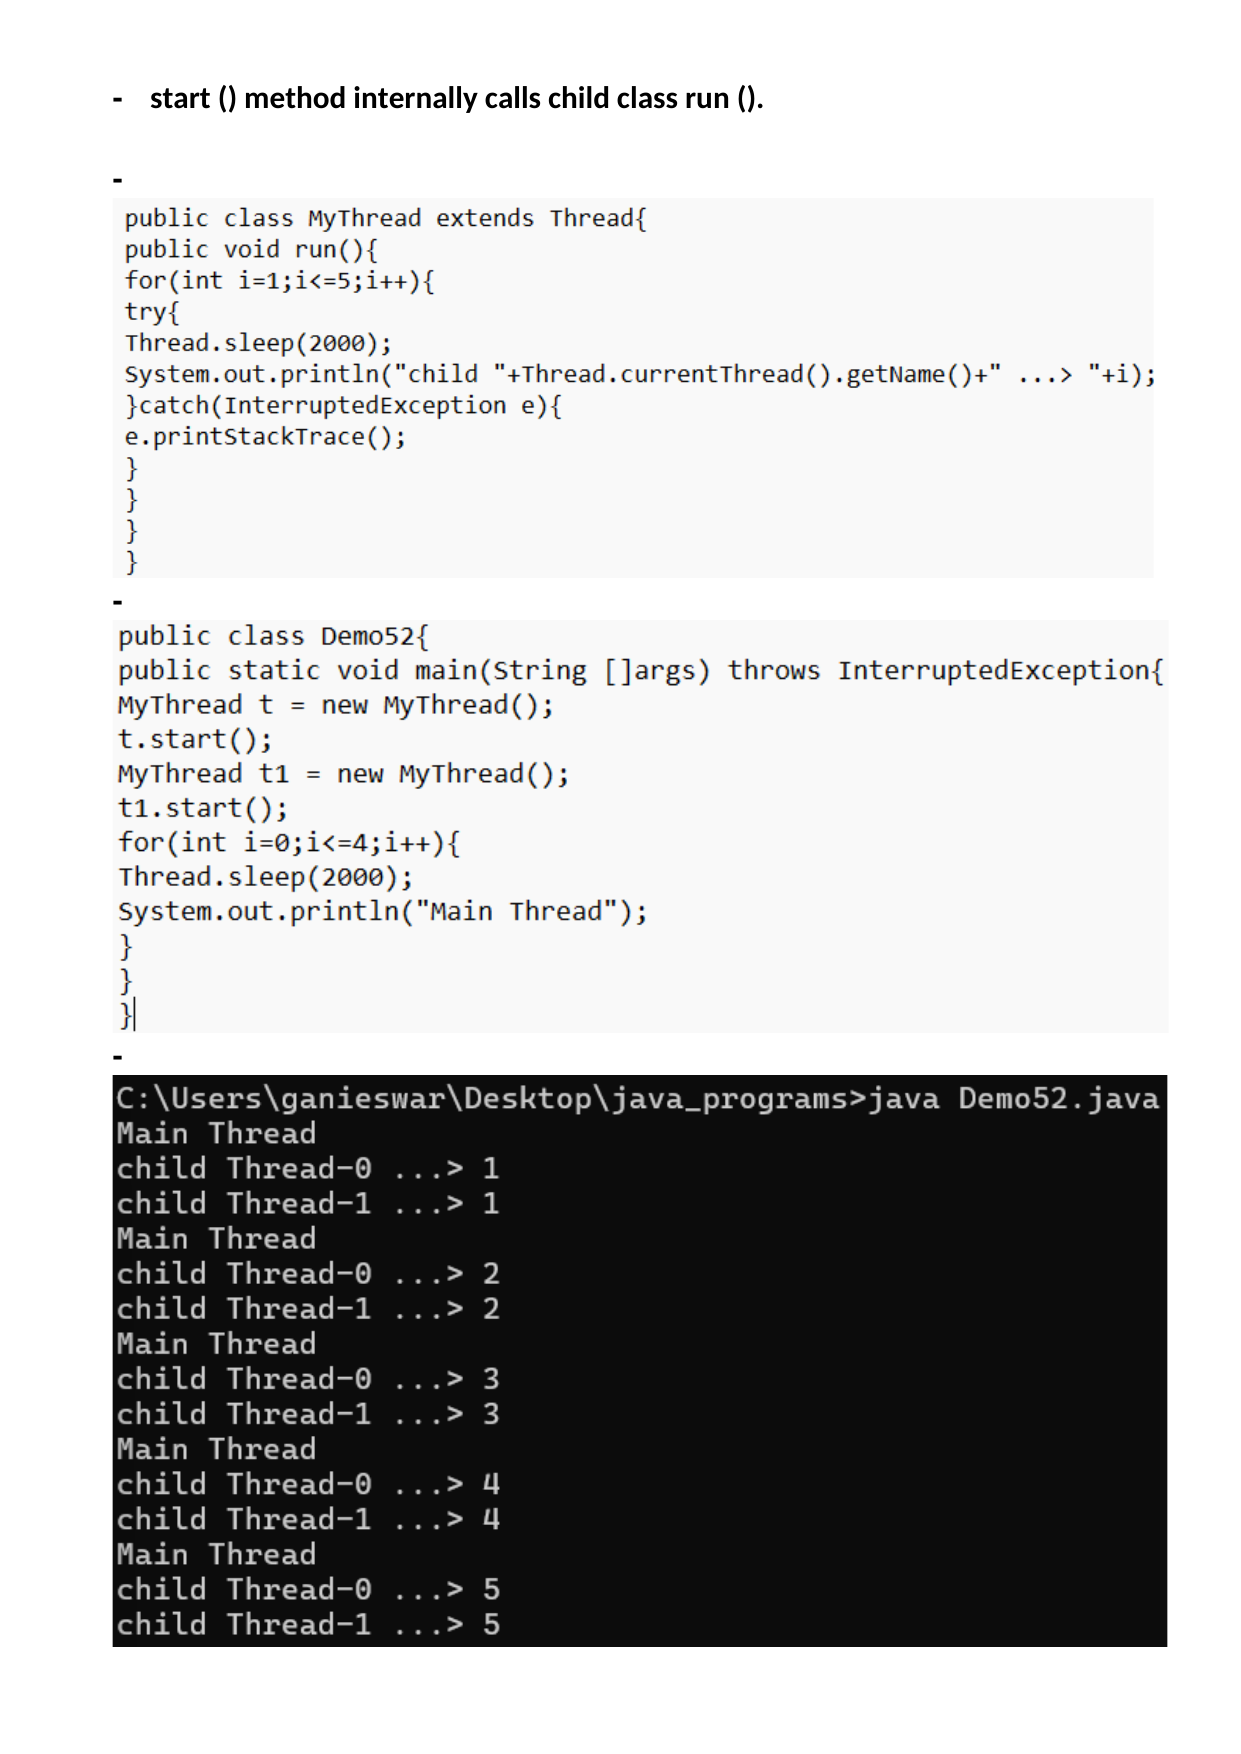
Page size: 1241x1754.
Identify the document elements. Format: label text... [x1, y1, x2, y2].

list start () method internally calls child class run (). [112, 75, 1165, 118]
picture [112, 1075, 1168, 1647]
picture [112, 198, 1154, 578]
picture [112, 620, 1169, 1033]
